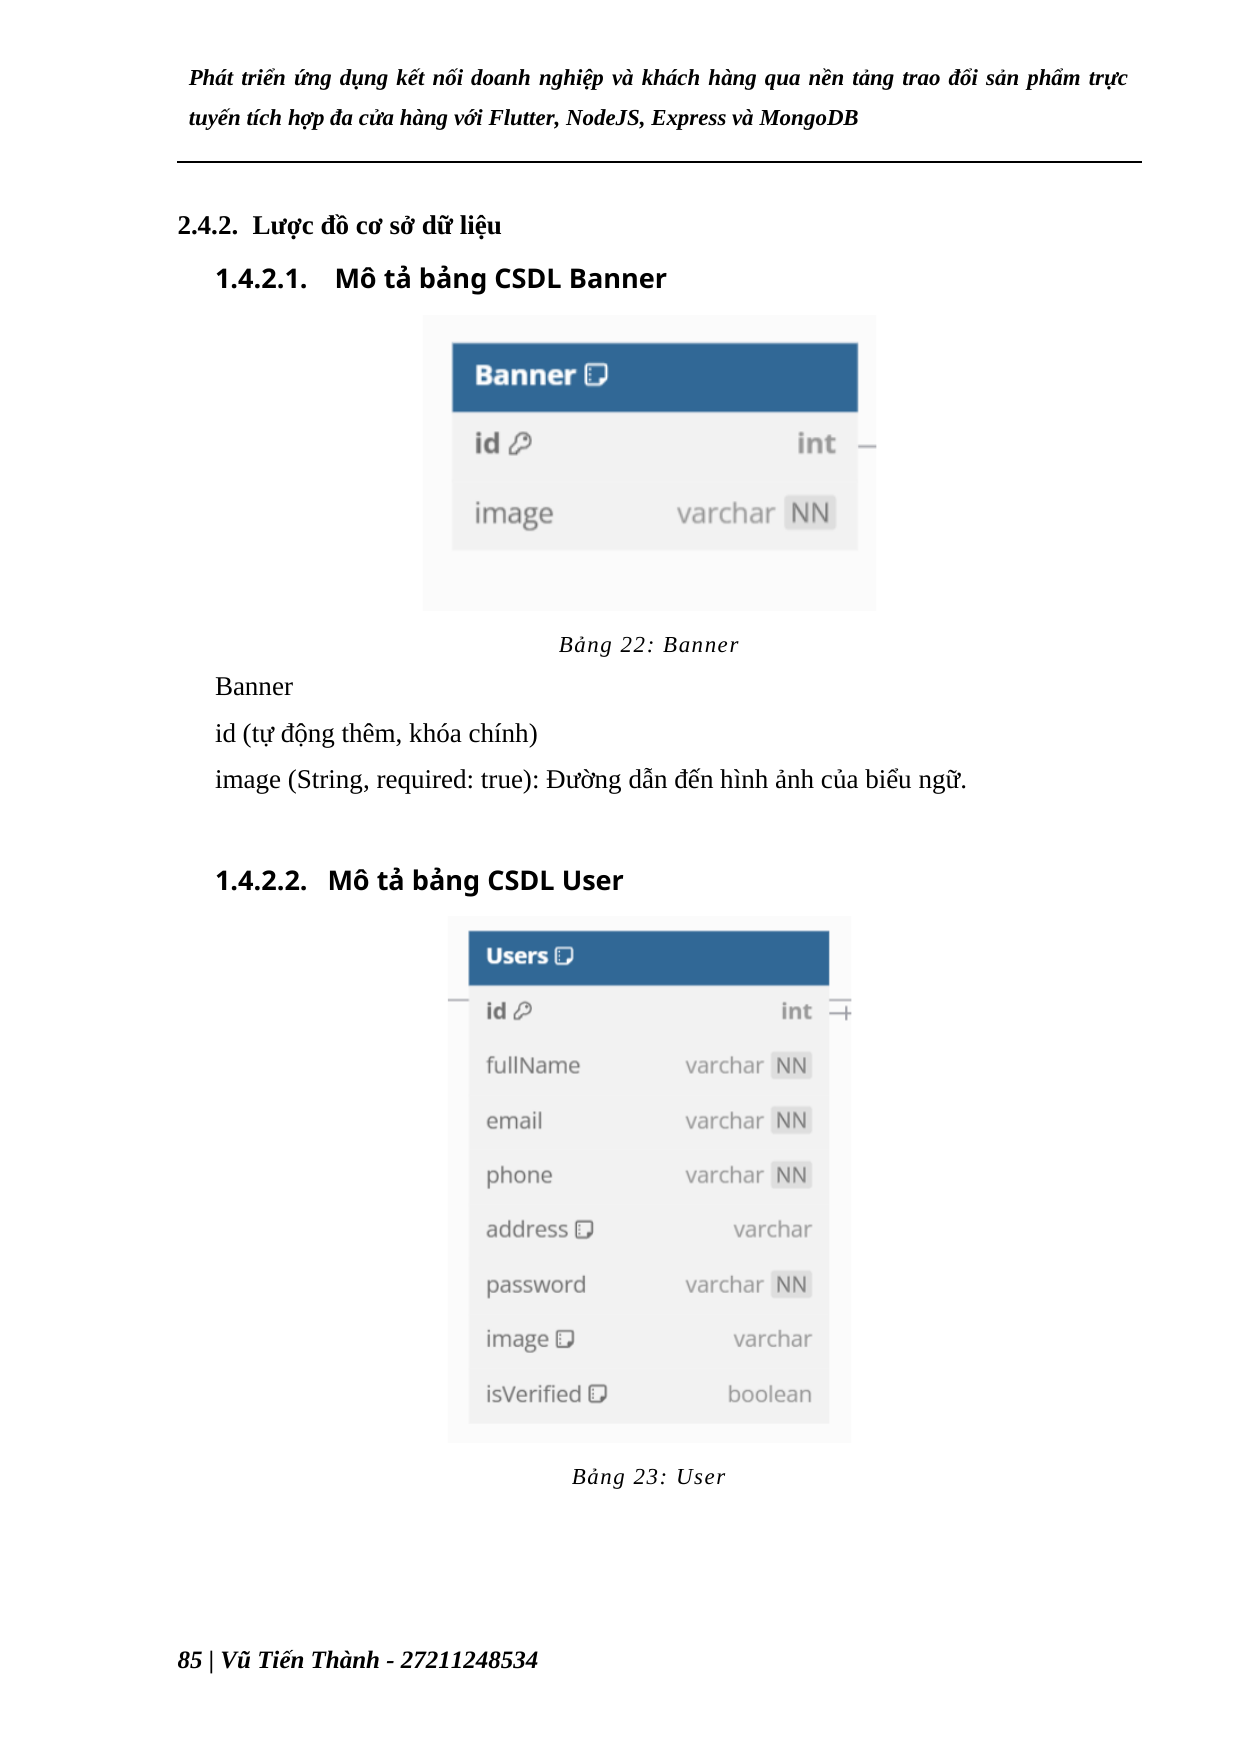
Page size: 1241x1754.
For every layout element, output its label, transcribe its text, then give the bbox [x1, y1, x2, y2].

text image (String, required: true): Đường dẫn đến hình ảnh của biểu ngữ. [215, 763, 1122, 795]
picture [422, 315, 877, 611]
text id (tự động thêm, khóa chính) [215, 717, 1122, 748]
subtitle Bảng 23: User [177, 1463, 1122, 1489]
text Banner [215, 670, 1122, 701]
subtitle Mô tả bảng CSDL User [215, 861, 1122, 898]
subtitle 2.4.2. Lược đồ cơ sở dữ liệu [177, 209, 1122, 240]
subtitle Mô tả bảng CSDL Banner [215, 260, 1122, 297]
subtitle Bảng 22: Banner [177, 631, 1122, 657]
picture [447, 916, 852, 1443]
